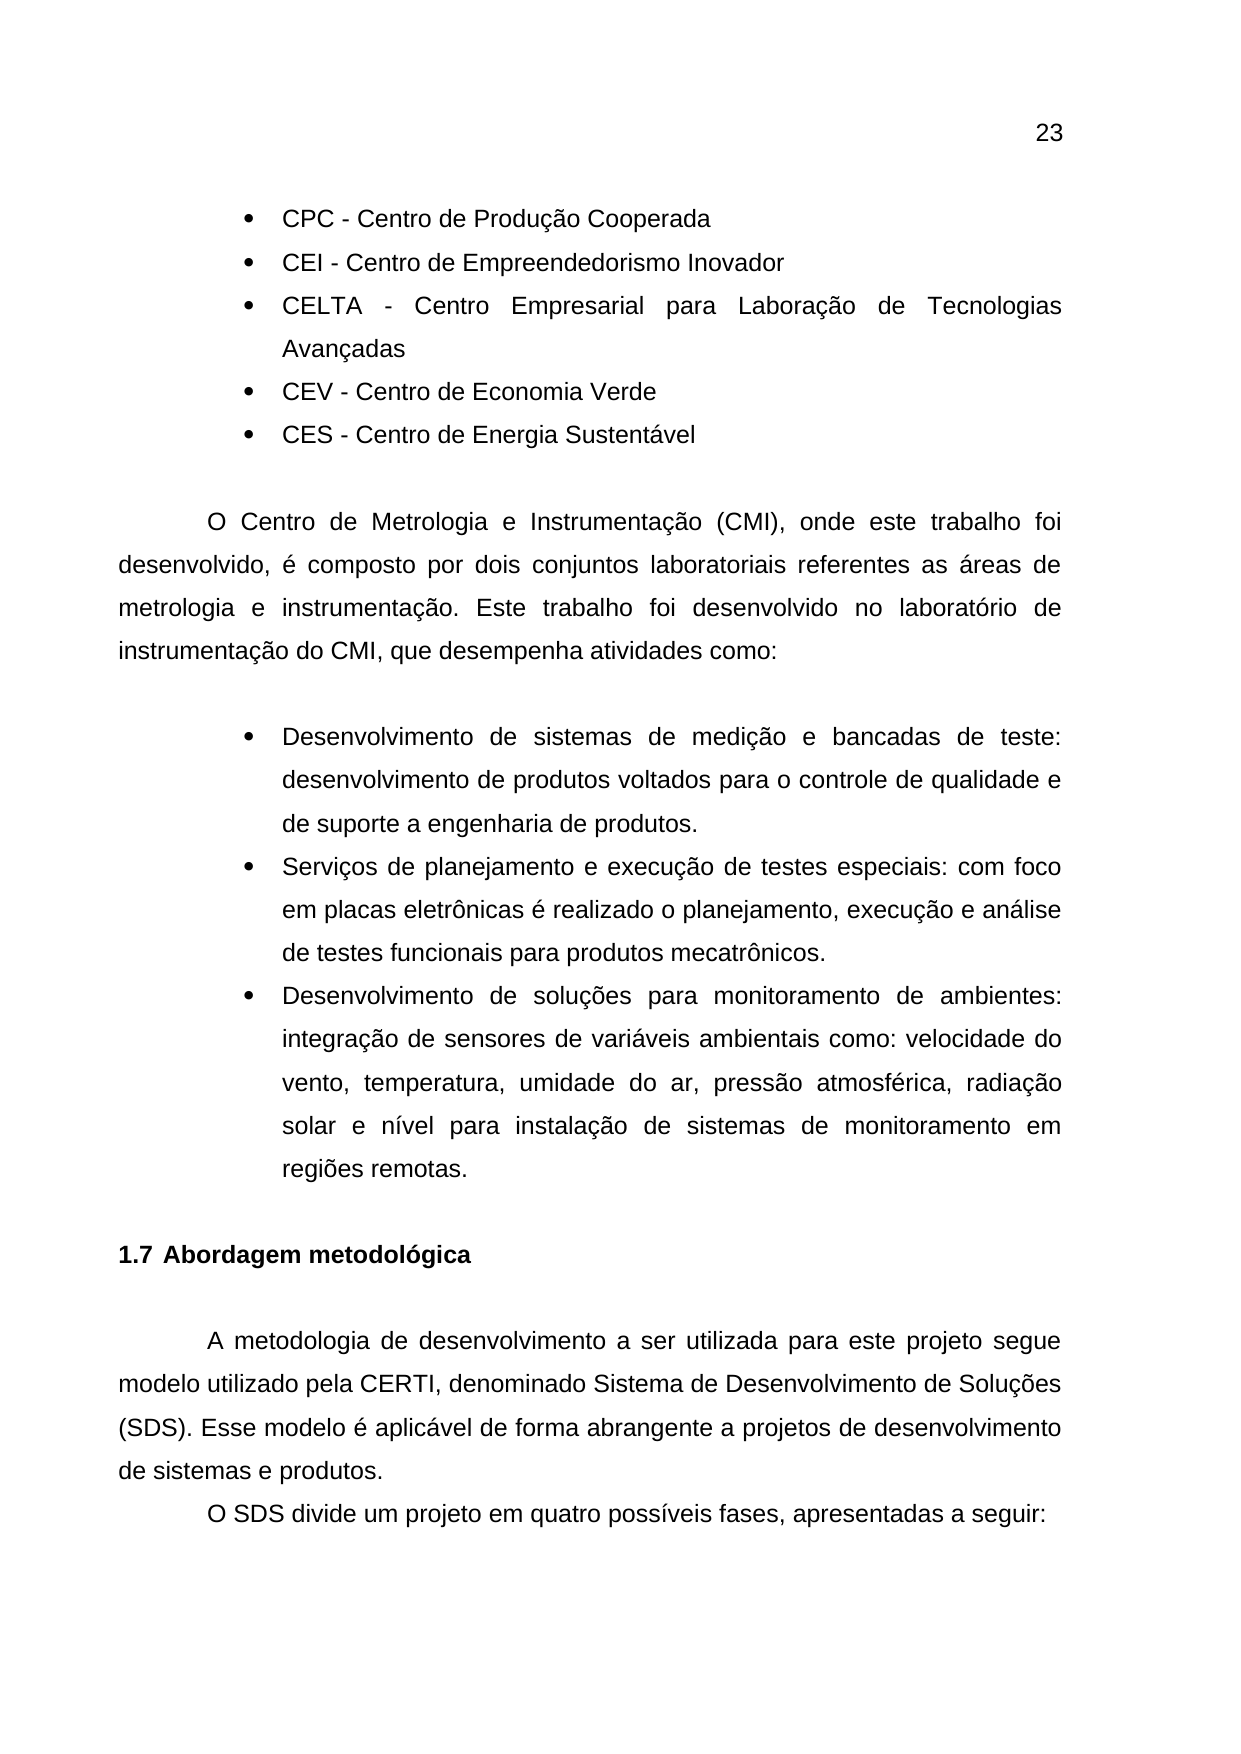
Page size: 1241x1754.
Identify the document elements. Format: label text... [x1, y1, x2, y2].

list Desenvolvimento de soluções para monitoramento de ambientes: integração de sensores de variáveis ambientais como: velocidade do vento, temperatura, umidade do ar, pressão atmosférica, radiação solar e nível para instalação de sistemas de monitoramento em regiões remotas. [244, 981, 1063, 1183]
list CES - Centro de Energia Sustentável [244, 420, 1063, 449]
list CELTA - Centro Empresarial para Laboração de Tecnologias Avançadas [244, 291, 1063, 363]
list Desenvolvimento de sistemas de medição e bancadas de teste: desenvolvimento de produtos voltados para o controle de qualidade e de suporte a engenharia de produtos. [244, 722, 1063, 837]
list CPC - Centro de Produção Cooperada [244, 204, 1063, 233]
list CEI - Centro de Empreendedorismo Inovador [244, 247, 1063, 276]
subtitle Abordagem metodológica [118, 1240, 1063, 1269]
text A metodologia de desenvolvimento a ser utilizada para este projeto segue modelo utilizado pela CERTI, denominado Sistema de Desenvolvimento de Soluções (SDS). Esse modelo é aplicável de forma abrangente a projetos de desenvolvimento de sistemas e produtos. [118, 1326, 1063, 1484]
list Serviços de planejamento e execução de testes especiais: com foco em placas eletrônicas é realizado o planejamento, execução e análise de testes funcionais para produtos mecatrônicos. [244, 852, 1063, 967]
text O Centro de Metrologia e Instrumentação (CMI), onde este trabalho foi desenvolvido, é composto por dois conjuntos laboratoriais referentes as áreas de metrologia e instrumentação. Este trabalho foi desenvolvido no laboratório de instrumentação do CMI, que desempenha atividades como: [118, 507, 1063, 665]
list CEV - Centro de Economia Verde [244, 377, 1063, 406]
text O SDS divide um projeto em quatro possíveis fases, apresentadas a seguir: [118, 1499, 1063, 1528]
